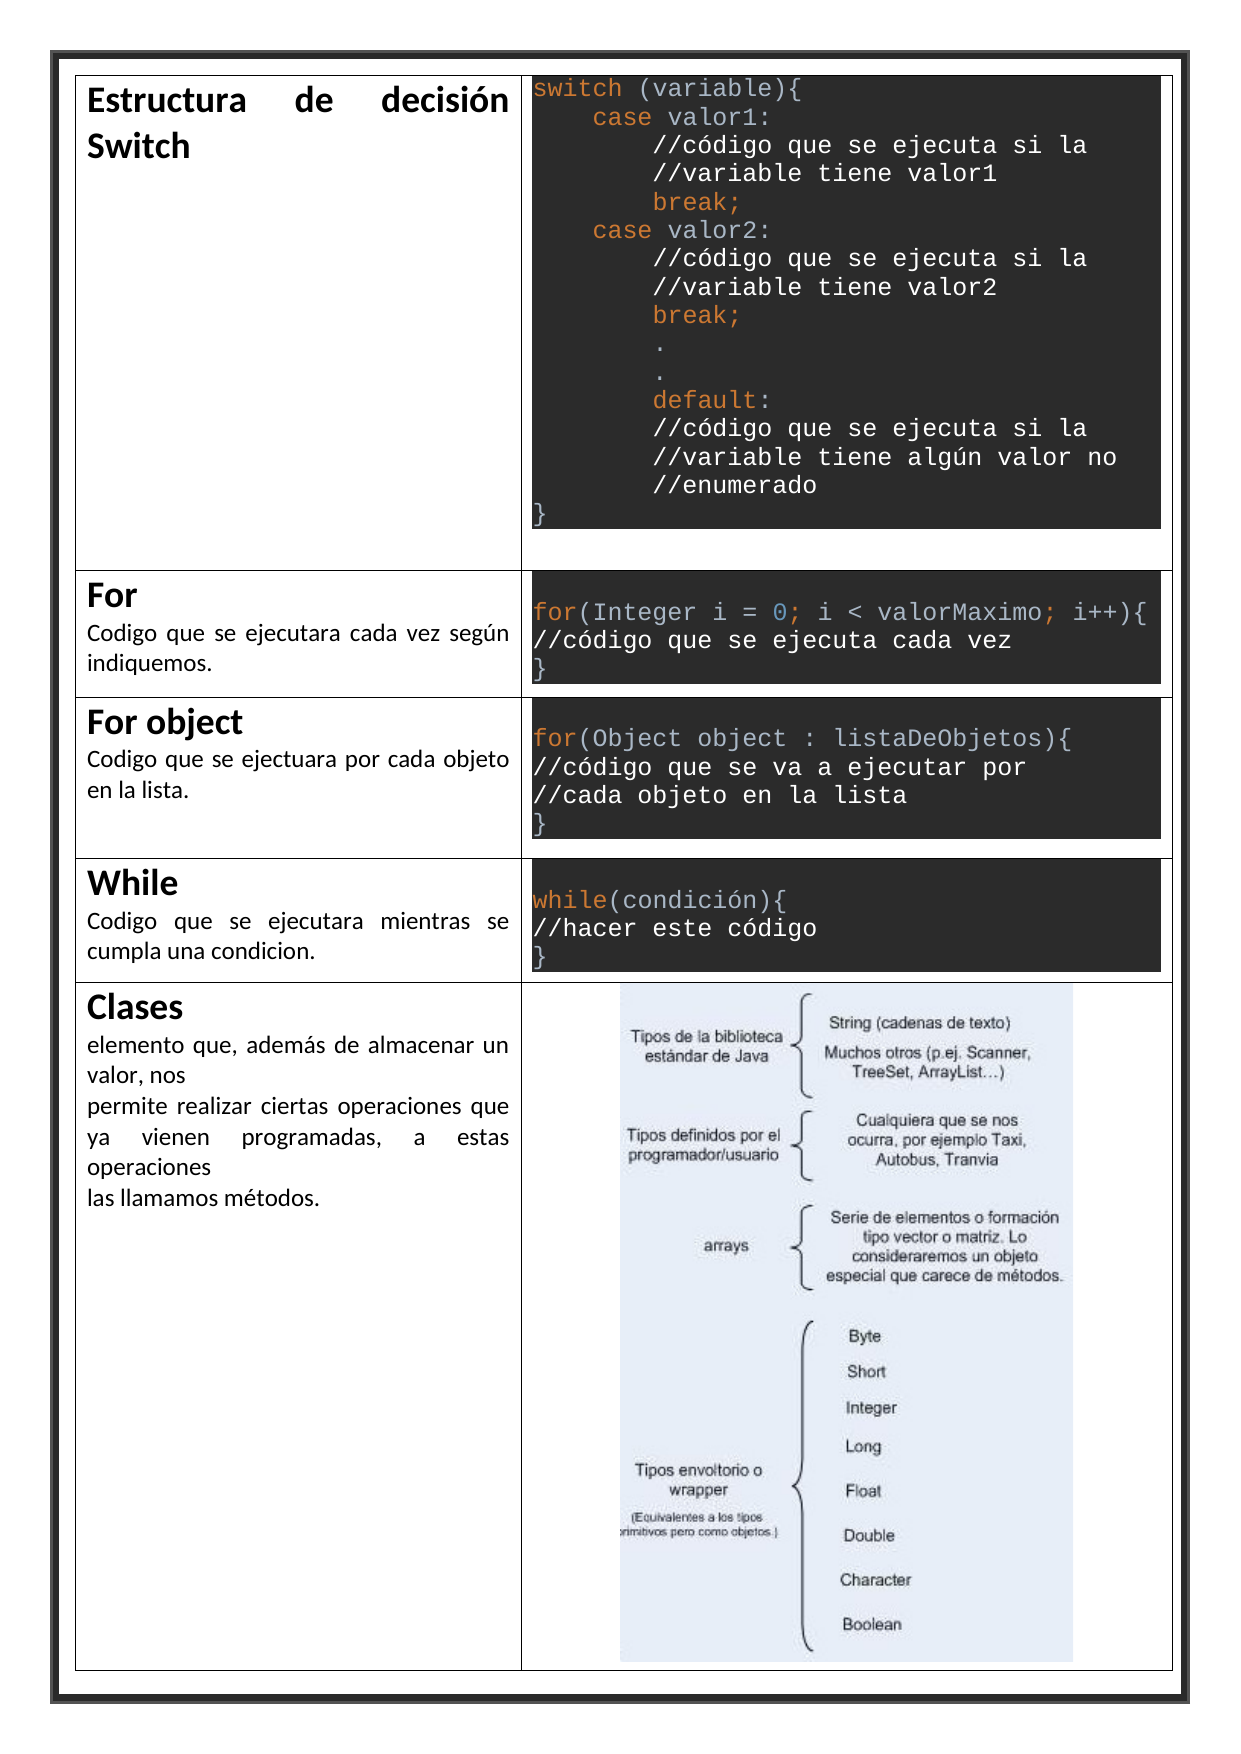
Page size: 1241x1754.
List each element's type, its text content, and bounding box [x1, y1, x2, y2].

table_cell Estructura de decisión Switch [76, 76, 521, 570]
table_cell while(condición){ //hacer este código } [522, 859, 1172, 982]
table_cell [522, 983, 1172, 1670]
table_cell While Codigo que se ejecutara mientras se cumpla una condicion. [76, 859, 521, 982]
table_cell switch (variable){ case valor1: //código que se ejecuta si la //variable tiene valor1 break; case valor2: //código que se ejecuta si la //variable tiene valor2 break; . . default: //código que se ejecuta si la //variable tiene algún valor no //enumerado } [522, 76, 1172, 570]
table_cell for(Integer i = 0; i < valorMaximo; i++){ //código que se ejecuta cada vez } [522, 571, 1172, 697]
picture [620, 983, 1074, 1662]
table_cell Clases elemento que, además de almacenar un valor, nos permite realizar ciertas operaciones que ya vienen programadas, a estas operaciones las llamamos métodos. [76, 983, 521, 1670]
table_cell For Codigo que se ejecutara cada vez según indiquemos. [76, 571, 521, 697]
table_cell for(Object object : listaDeObjetos){ //código que se va a ejecutar por //cada objeto en la lista } [522, 698, 1172, 858]
table_cell For object Codigo que se ejectuara por cada objeto en la lista. [76, 698, 521, 858]
